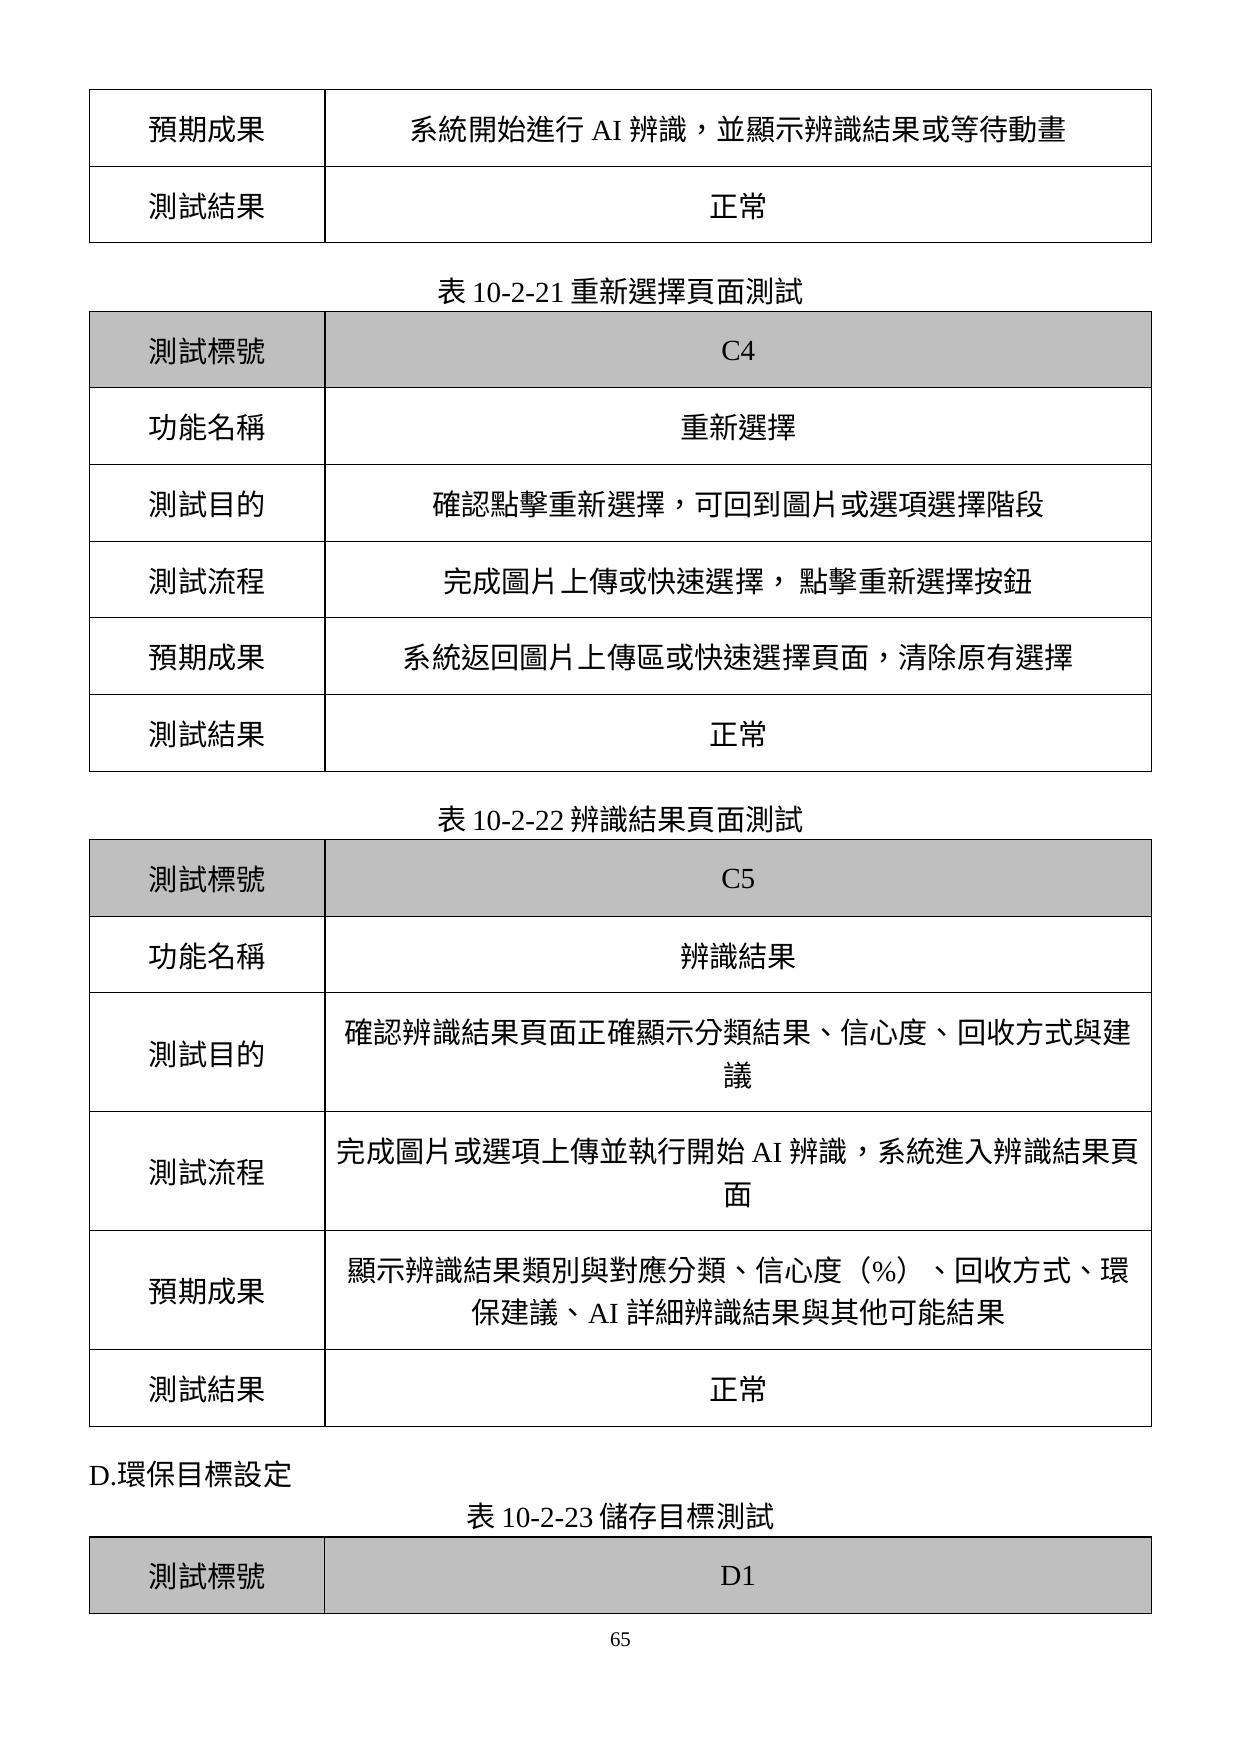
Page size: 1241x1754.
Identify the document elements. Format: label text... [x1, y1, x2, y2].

table_cell 完成圖片或選項上傳並執行開始 AI 辨識，系統進入辨識結果頁面 [326, 1112, 1151, 1230]
table_cell 測試流程 [90, 1112, 324, 1230]
table_header 測試標號 [90, 1538, 324, 1613]
table_cell 正常 [326, 695, 1151, 771]
text 表10-2-22辨識結果頁面測試 [89, 797, 1152, 839]
table_cell 測試目的 [90, 465, 324, 541]
table_cell 完成圖片上傳或快速選擇， 點擊重新選擇按鈕 [326, 542, 1151, 617]
text D.環保目標設定 [89, 1452, 1152, 1494]
table_cell 確認辨識結果頁面正確顯示分類結果、信心度、回收方式與建議 [326, 993, 1151, 1111]
table_cell 功能名稱 [90, 917, 324, 992]
table_header D1 [325, 1538, 1151, 1613]
table_header C5 [326, 840, 1151, 916]
table_cell 測試結果 [90, 167, 324, 242]
table_cell 顯示辨識結果類別與對應分類、信心度（%）、回收方式、環保建議、AI 詳細辨識結果與其他可能結果 [326, 1231, 1151, 1349]
table_cell 測試結果 [90, 1350, 324, 1426]
table_header 測試標號 [90, 840, 324, 916]
table_cell 功能名稱 [90, 388, 324, 464]
table_cell 測試目的 [90, 993, 324, 1111]
table_cell 辨識結果 [326, 917, 1151, 992]
table_cell 重新選擇 [326, 388, 1151, 464]
table_cell 正常 [326, 167, 1151, 242]
table_cell 系統開始進行 AI 辨識，並顯示辨識結果或等待動畫 [326, 90, 1151, 166]
text 表10-2-21重新選擇頁面測試 [89, 268, 1152, 311]
table_cell 系統返回圖片上傳區或快速選擇頁面，清除原有選擇 [326, 618, 1151, 694]
table_cell 預期成果 [90, 1231, 324, 1349]
table_cell 預期成果 [90, 618, 324, 694]
table_cell 正常 [326, 1350, 1151, 1426]
table_cell 預期成果 [90, 90, 324, 166]
table_header C4 [326, 312, 1151, 387]
text 表10-2-23儲存目標測試 [89, 1494, 1152, 1536]
table_cell 測試流程 [90, 542, 324, 617]
table_header 測試標號 [90, 312, 324, 387]
table_cell 測試結果 [90, 695, 324, 771]
table_cell 確認點擊重新選擇，可回到圖片或選項選擇階段 [326, 465, 1151, 541]
